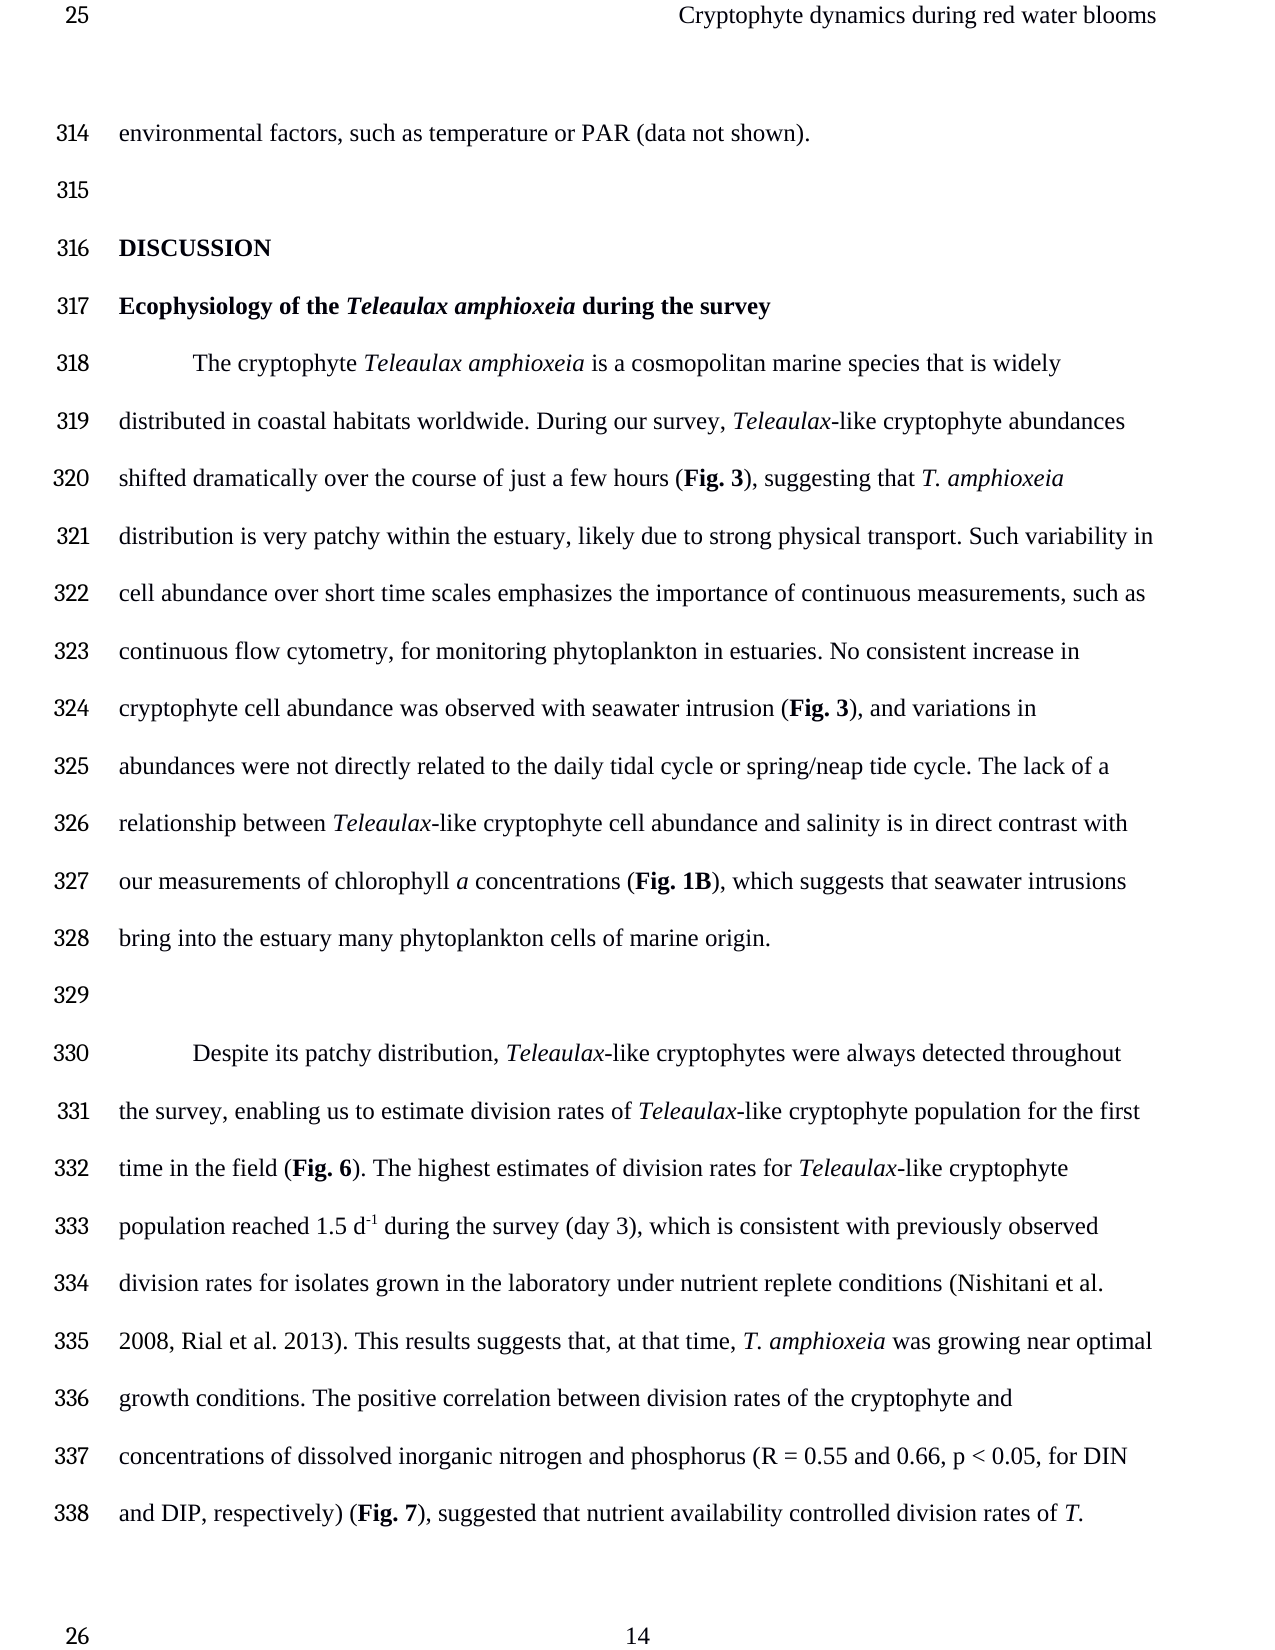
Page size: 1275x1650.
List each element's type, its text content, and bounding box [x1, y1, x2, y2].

text Ecophysiology of the Teleaulax amphioxeia during the survey [118, 291, 1156, 320]
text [118, 118, 1156, 147]
text The cryptophyte Teleaulax amphioxeia is a cosmopolitan marine species that is widely distributed in coastal habitats worldwide. During our survey, Teleaulax-like cryptophyte abundances shifted dramatically over the course of just a few hours (Fig. 3), suggesting that T. amphioxeia distribution is very patchy within the estuary, likely due to strong physical transport. Such variability in cell abundance over short time scales emphasizes the importance of continuous measurements, such as continuous flow cytometry, for monitoring phytoplankton in estuaries. No consistent increase in cryptophyte cell abundance was observed with seawater intrusion (Fig. 3), and variations in abundances were not directly related to the daily tidal cycle or spring/neap tide cycle. The lack of a relationship between Teleaulax-like cryptophyte cell abundance and salinity is in direct contrast with our measurements of chlorophyll a concentrations (Fig. 1B), which suggests that seawater intrusions bring into the estuary many phytoplankton cells of marine origin. [118, 348, 1156, 952]
text DISCUSSION [118, 233, 1156, 262]
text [118, 1038, 1156, 1527]
